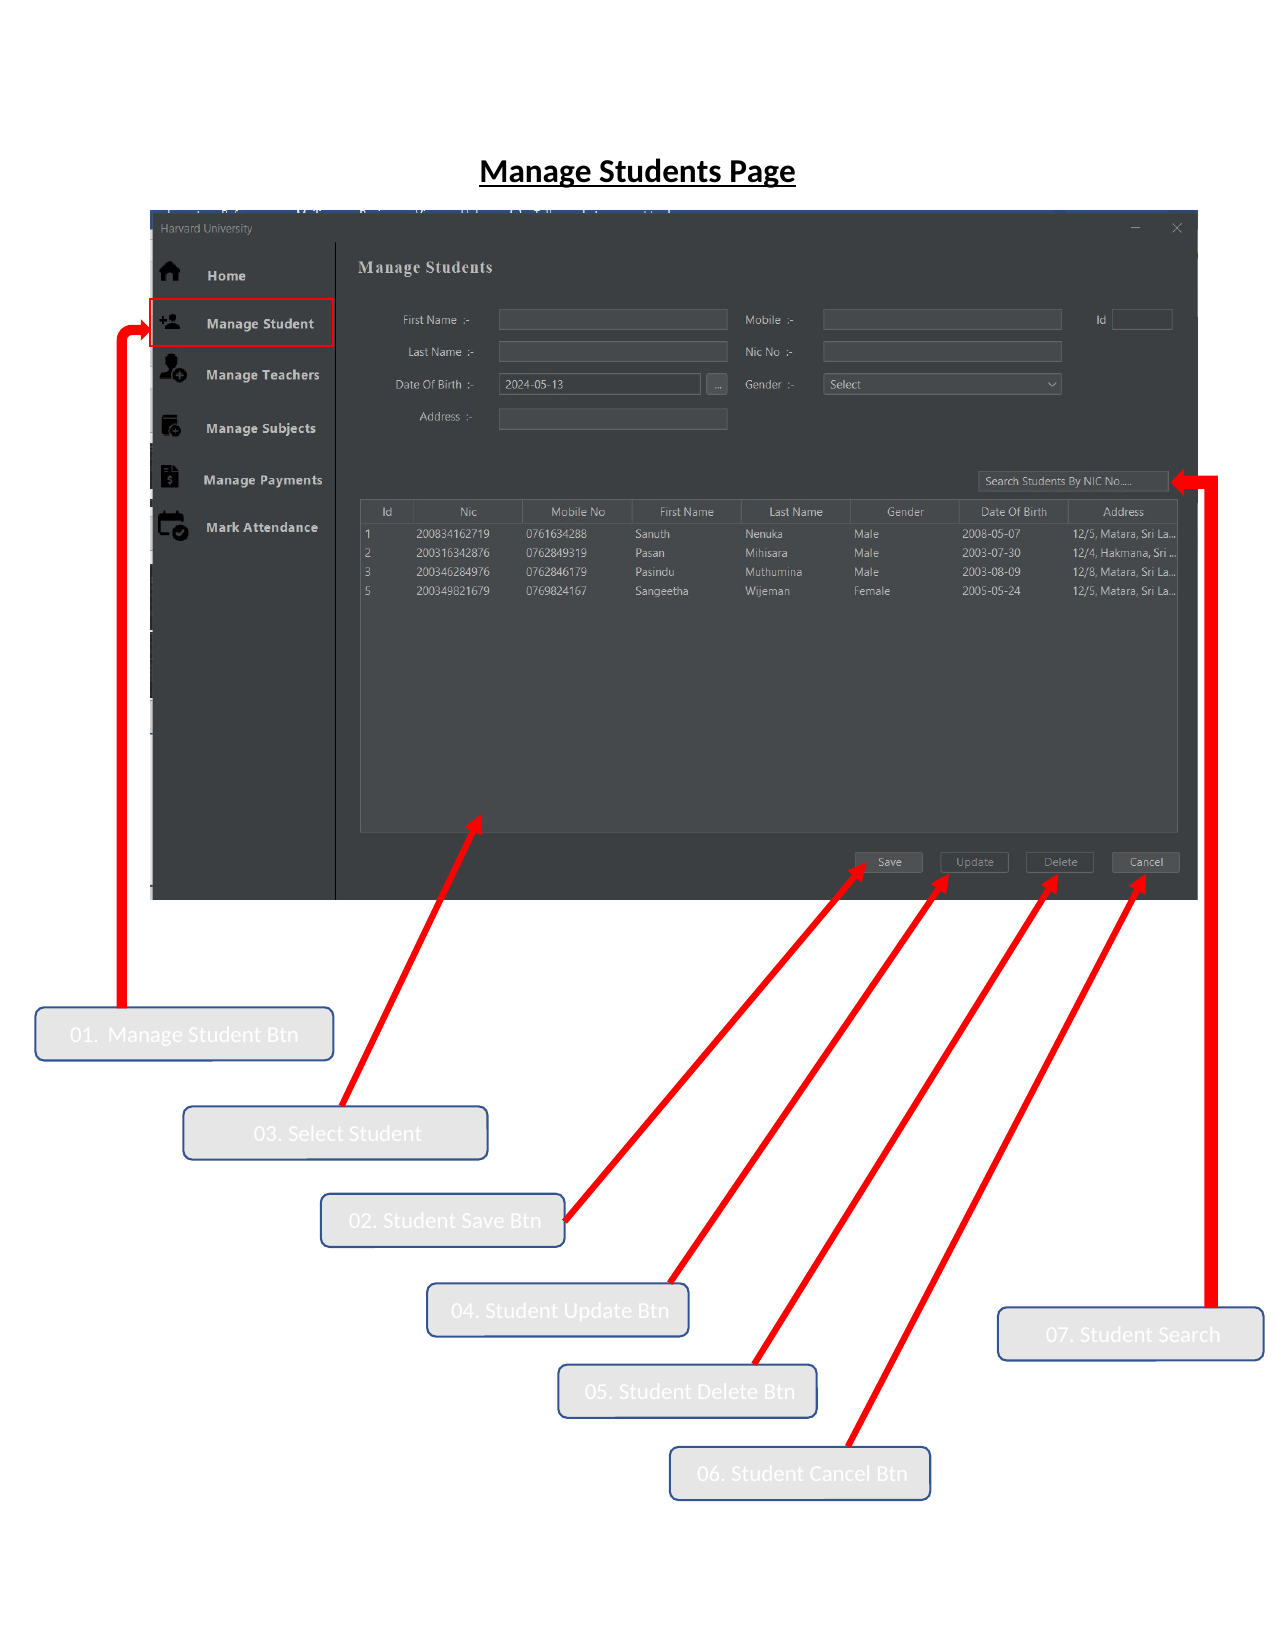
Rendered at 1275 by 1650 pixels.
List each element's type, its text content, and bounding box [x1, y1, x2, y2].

picture [151, 300, 332, 345]
text Manage Students Page [150, 150, 1125, 191]
picture [150, 210, 1198, 900]
